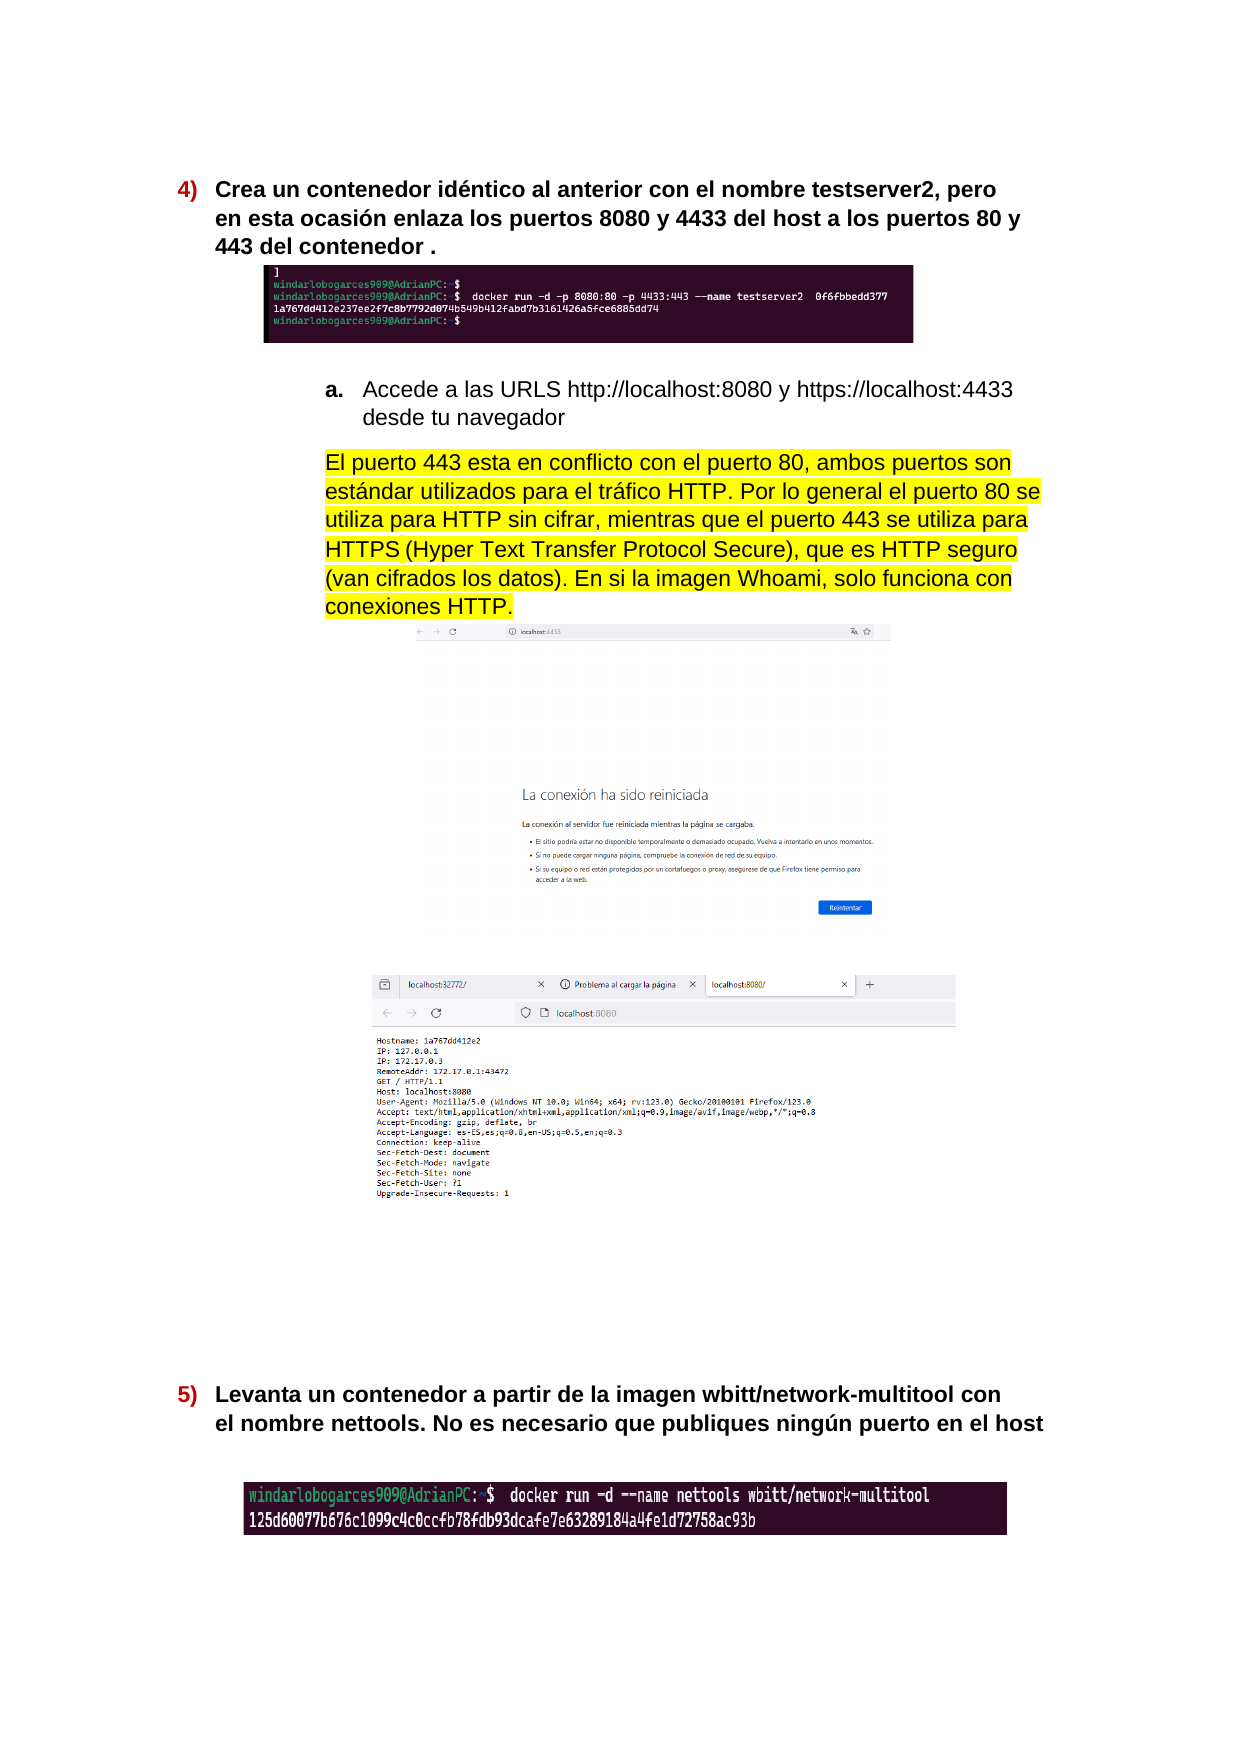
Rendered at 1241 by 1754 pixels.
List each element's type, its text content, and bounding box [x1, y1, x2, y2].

list en esta ocasión enlaza los puertos 8080 y 4433 del host a los puertos 80 y 443 del contenedor . [215, 204, 1063, 259]
list Crea un contenedor idéntico al anterior con el nombre testserver2, pero [177, 176, 1063, 202]
picture [371, 975, 956, 1228]
picture [416, 624, 891, 942]
list Levanta un contenedor a partir de la imagen wbitt/network-multitool con [177, 1381, 1063, 1408]
picture [263, 265, 914, 343]
list Accede a las URLS http://localhost:8080 y https://localhost:4433 desde tu navegador [325, 376, 1063, 431]
picture [243, 1482, 1007, 1535]
text El puerto 443 esta en conflicto con el puerto 80, ambos puertos son estándar utilizados para el tráfico HTTP. Por lo general el puerto 80 se utiliza para HTTP sin cifrar, mientras que el puerto 443 se utiliza para HTTPS (Hyper Text Transfer Protocol Secure), que es HTTP seguro (van cifrados los datos). En si la imagen Whoami, solo funciona con conexiones HTTP. [325, 449, 1063, 619]
list el nombre nettools. No es necesario que publiques ningún puerto en el host [215, 1410, 1063, 1436]
